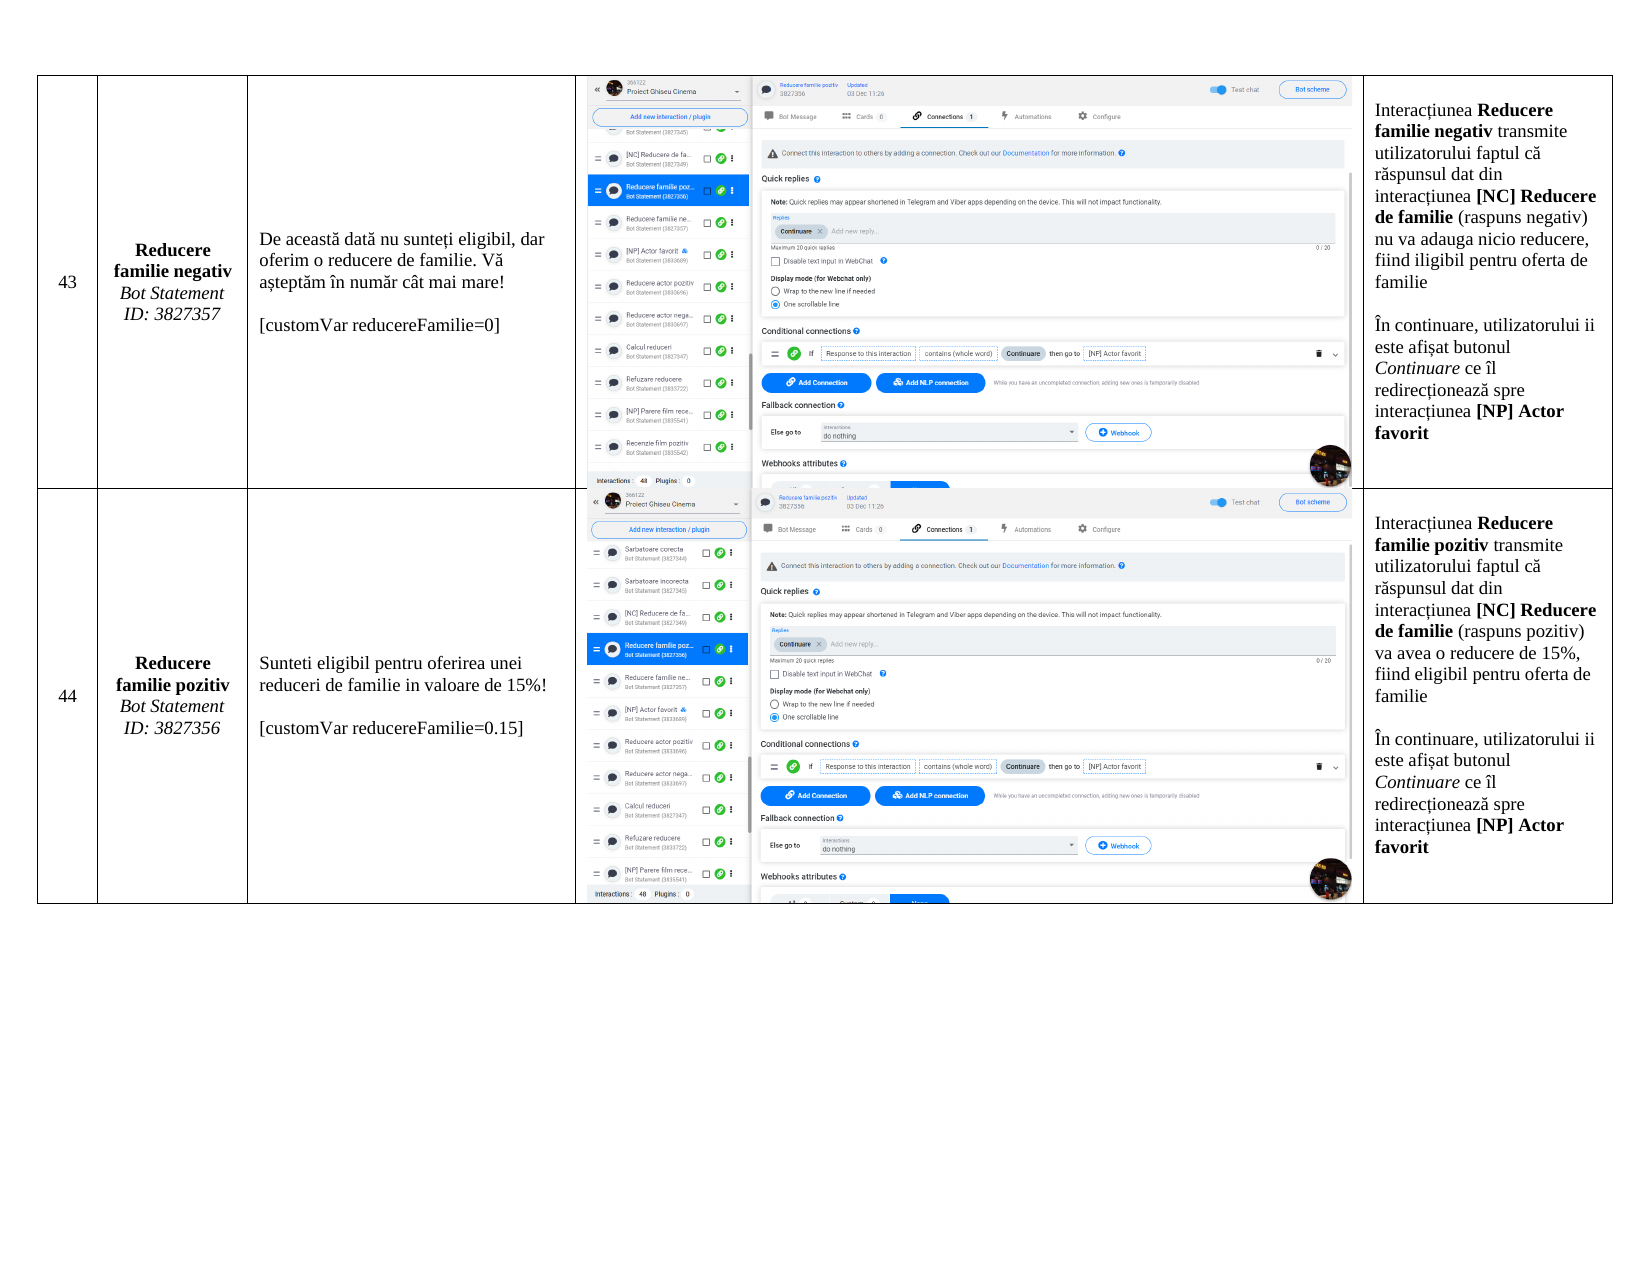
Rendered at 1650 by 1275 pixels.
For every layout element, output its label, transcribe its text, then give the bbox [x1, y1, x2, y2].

table_cell Reducere familie negativ Bot Statement ID: 3827357 [98, 76, 247, 487]
table_cell Reducere familie pozitiv Bot Statement ID: 3827356 [98, 489, 247, 902]
table_cell [576, 489, 587, 902]
table_cell [1353, 489, 1363, 902]
picture [587, 76, 1353, 903]
table_cell [1353, 76, 1363, 487]
table_cell 44 [38, 489, 97, 902]
table_cell Interacțiunea Reducere familie pozitiv transmite utilizatorului faptul că răspunsul dat din interacțiunea [NC] Reducere de familie (raspuns pozitiv) va avea o reducere de 15%, fiind eligibil pentru oferta de familie În continuare, utilizatorului ii este afișat butonul Continuare ce îl redirecționează spre interacțiunea [NP] Actor favorit [1364, 489, 1612, 902]
table_cell Interacțiunea Reducere familie negativ transmite utilizatorului faptul că răspunsul dat din interacțiunea [NC] Reducere de familie (raspuns negativ) nu va adauga nicio reducere, fiind iligibil pentru oferta de familie În continuare, utilizatorului ii este afișat butonul Continuare ce îl redirecționează spre interacțiunea [NP] Actor favorit [1364, 76, 1612, 487]
table_cell [576, 76, 587, 487]
table_cell Sunteti eligibil pentru oferirea unei reduceri de familie in valoare de 15%! [customVar reducereFamilie=0.15] [248, 489, 575, 902]
table_cell 43 [38, 76, 97, 487]
table_cell De această dată nu sunteți eligibil, dar oferim o reducere de familie. Vă așteptăm în număr cât mai mare! [customVar reducereFamilie=0] [248, 76, 575, 487]
